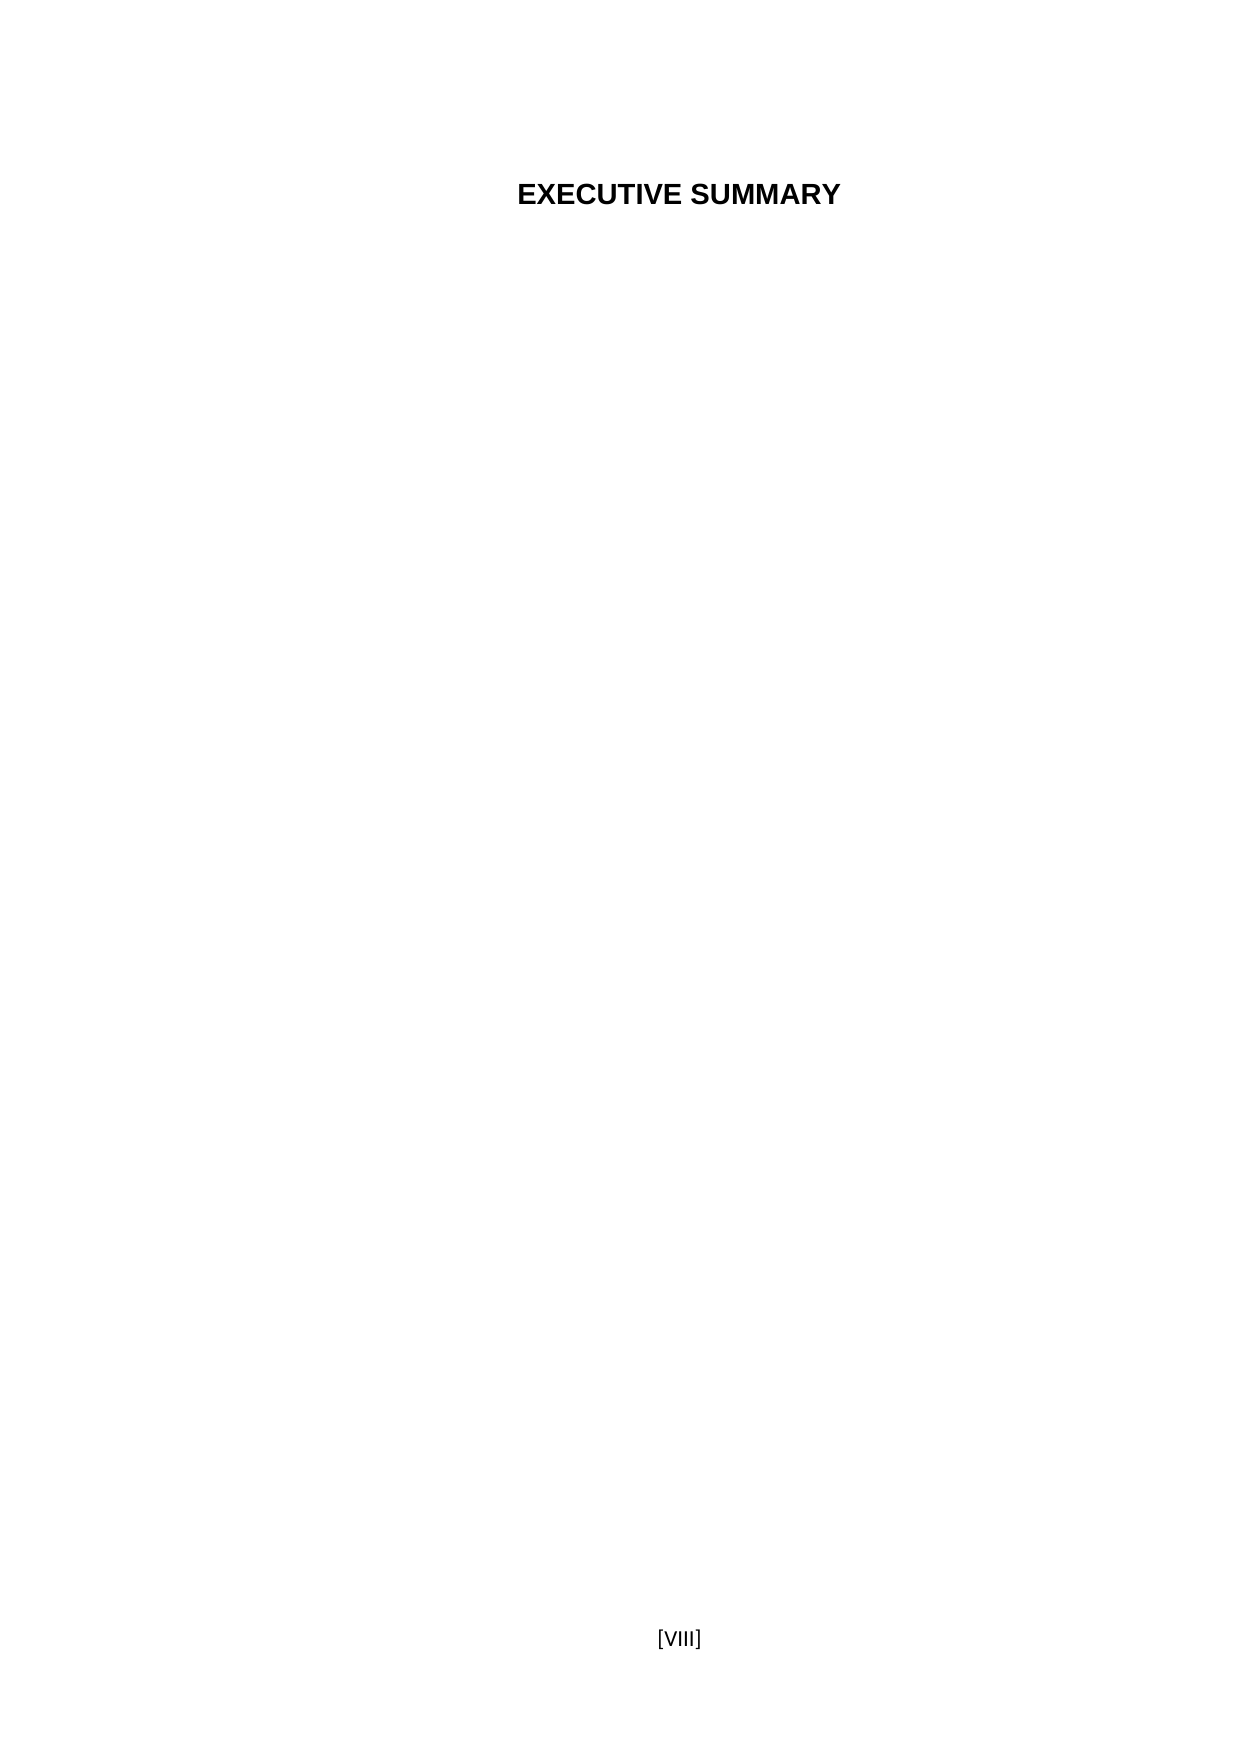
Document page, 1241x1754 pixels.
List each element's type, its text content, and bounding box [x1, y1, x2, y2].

subtitle EXECUTIVE SUMMARY [236, 177, 1122, 211]
